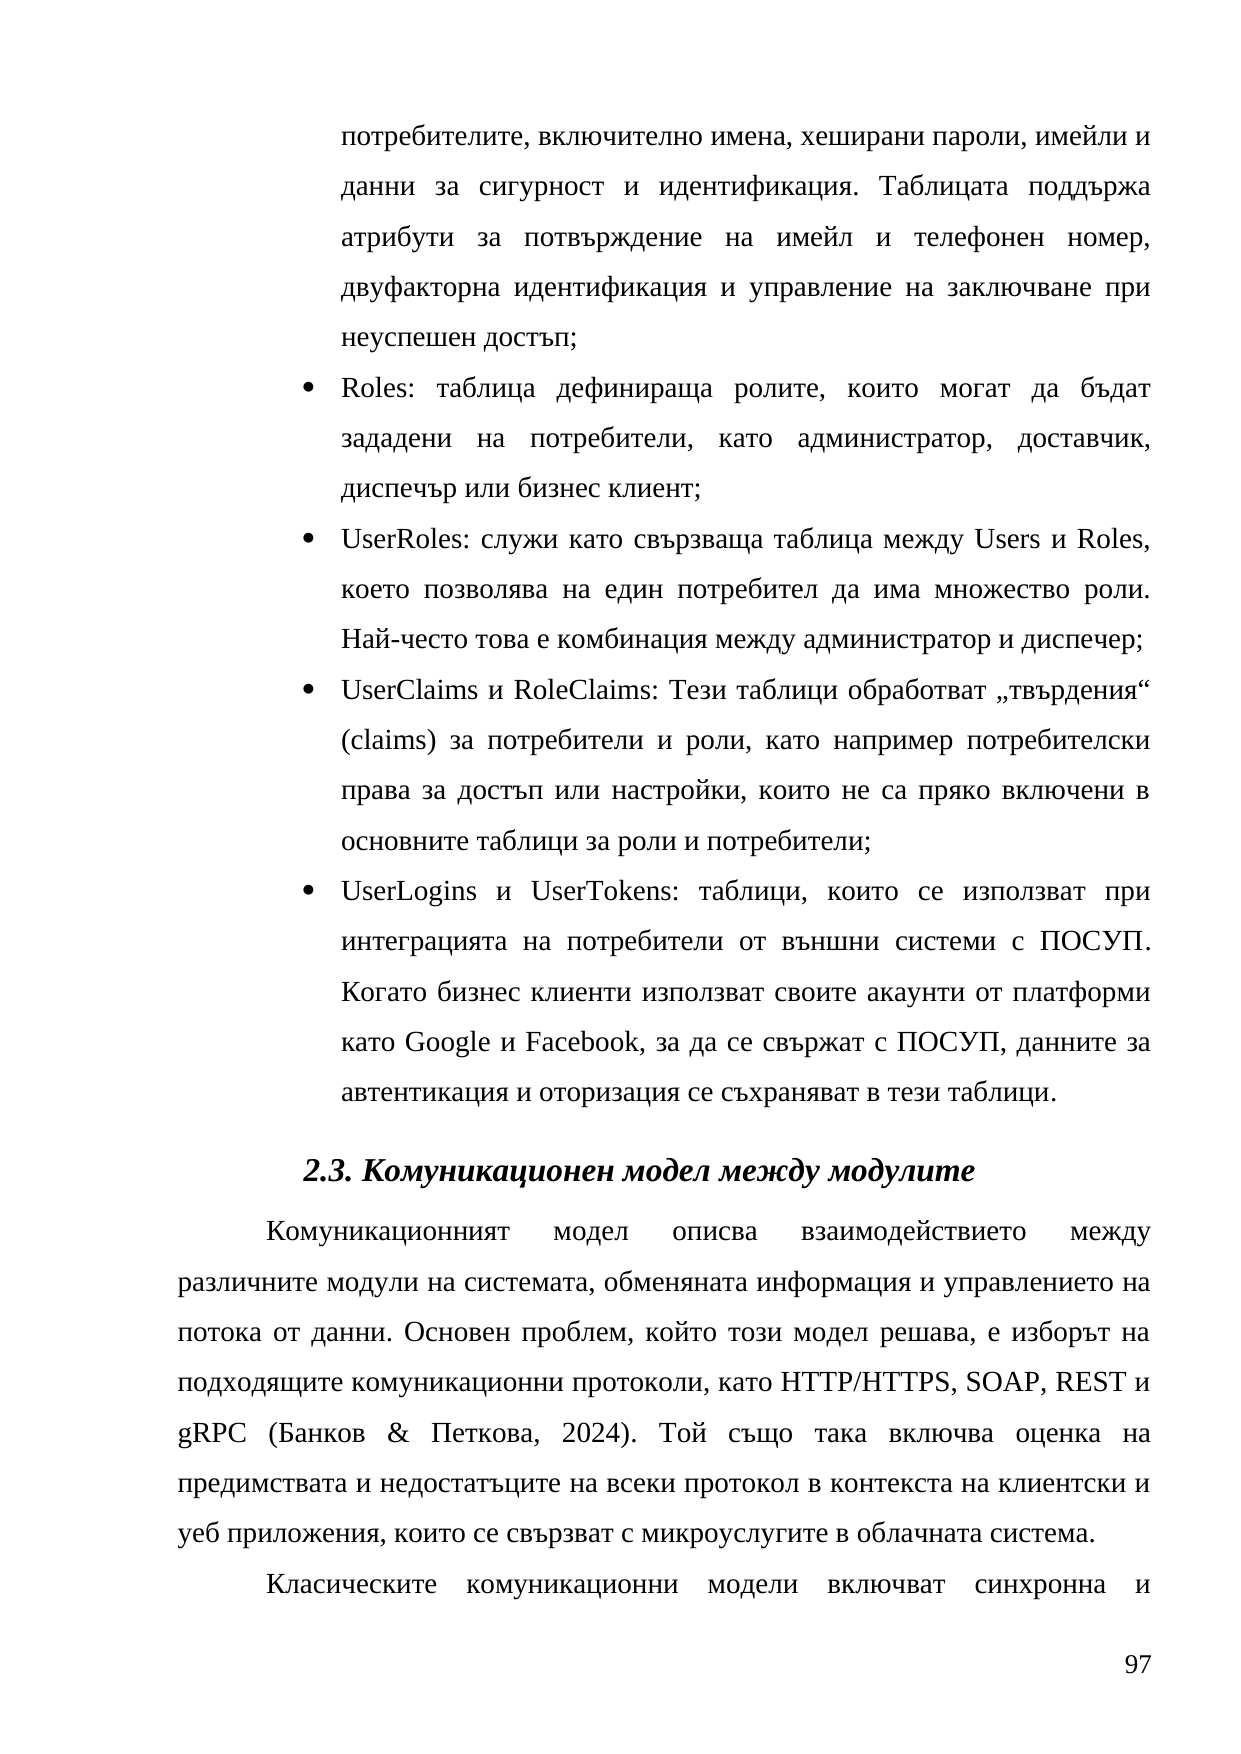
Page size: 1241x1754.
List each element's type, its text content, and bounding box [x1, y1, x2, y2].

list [303, 118, 1152, 353]
list UserRoles: служи като свързваща таблица между Users и Roles, което позволява на един потребител да има множество роли. Най-често това е комбинация между администратор и диспечер; [303, 521, 1152, 655]
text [177, 1566, 1152, 1599]
list UserLogins и UserTokens: таблици, които се използват при интеграцията на потребители от външни системи с ПОСУП. Когато бизнес клиенти използват своите акаунти от платформи като Google и Facebook, за да се свържат с ПОСУП, данните за автентикация и оторизация се съхраняват в тези таблици. [303, 873, 1152, 1108]
list UserClaims и RoleClaims: Тези таблици обработват „твърдения“ (claims) за потребители и роли, като например потребителски права за достъп или настройки, които не са пряко включени в основните таблици за роли и потребители; [303, 672, 1152, 856]
text Комуникационният модел описва взаимодействието между различните модули на системата, обменяната информация и управлението на потока от данни. Основен проблем, който този модел решава, е изборът на подходящите комуникационни протоколи, като HTTP/HTTPS, SOAP, REST и gRPC (Банков & Петкова, 2024). Той също така включва оценка на предимствата и недостатъците на всеки протокол в контекста на клиентски и уеб приложения, които се свързват с микроуслугите в облачната система. [177, 1213, 1152, 1549]
subtitle 2.3. Комуникационен модел между модулите [303, 1150, 1152, 1188]
list Roles: таблица дефинираща ролите, които могат да бъдат зададени на потребители, като администратор, доставчик, диспечър или бизнес клиент; [303, 370, 1152, 504]
